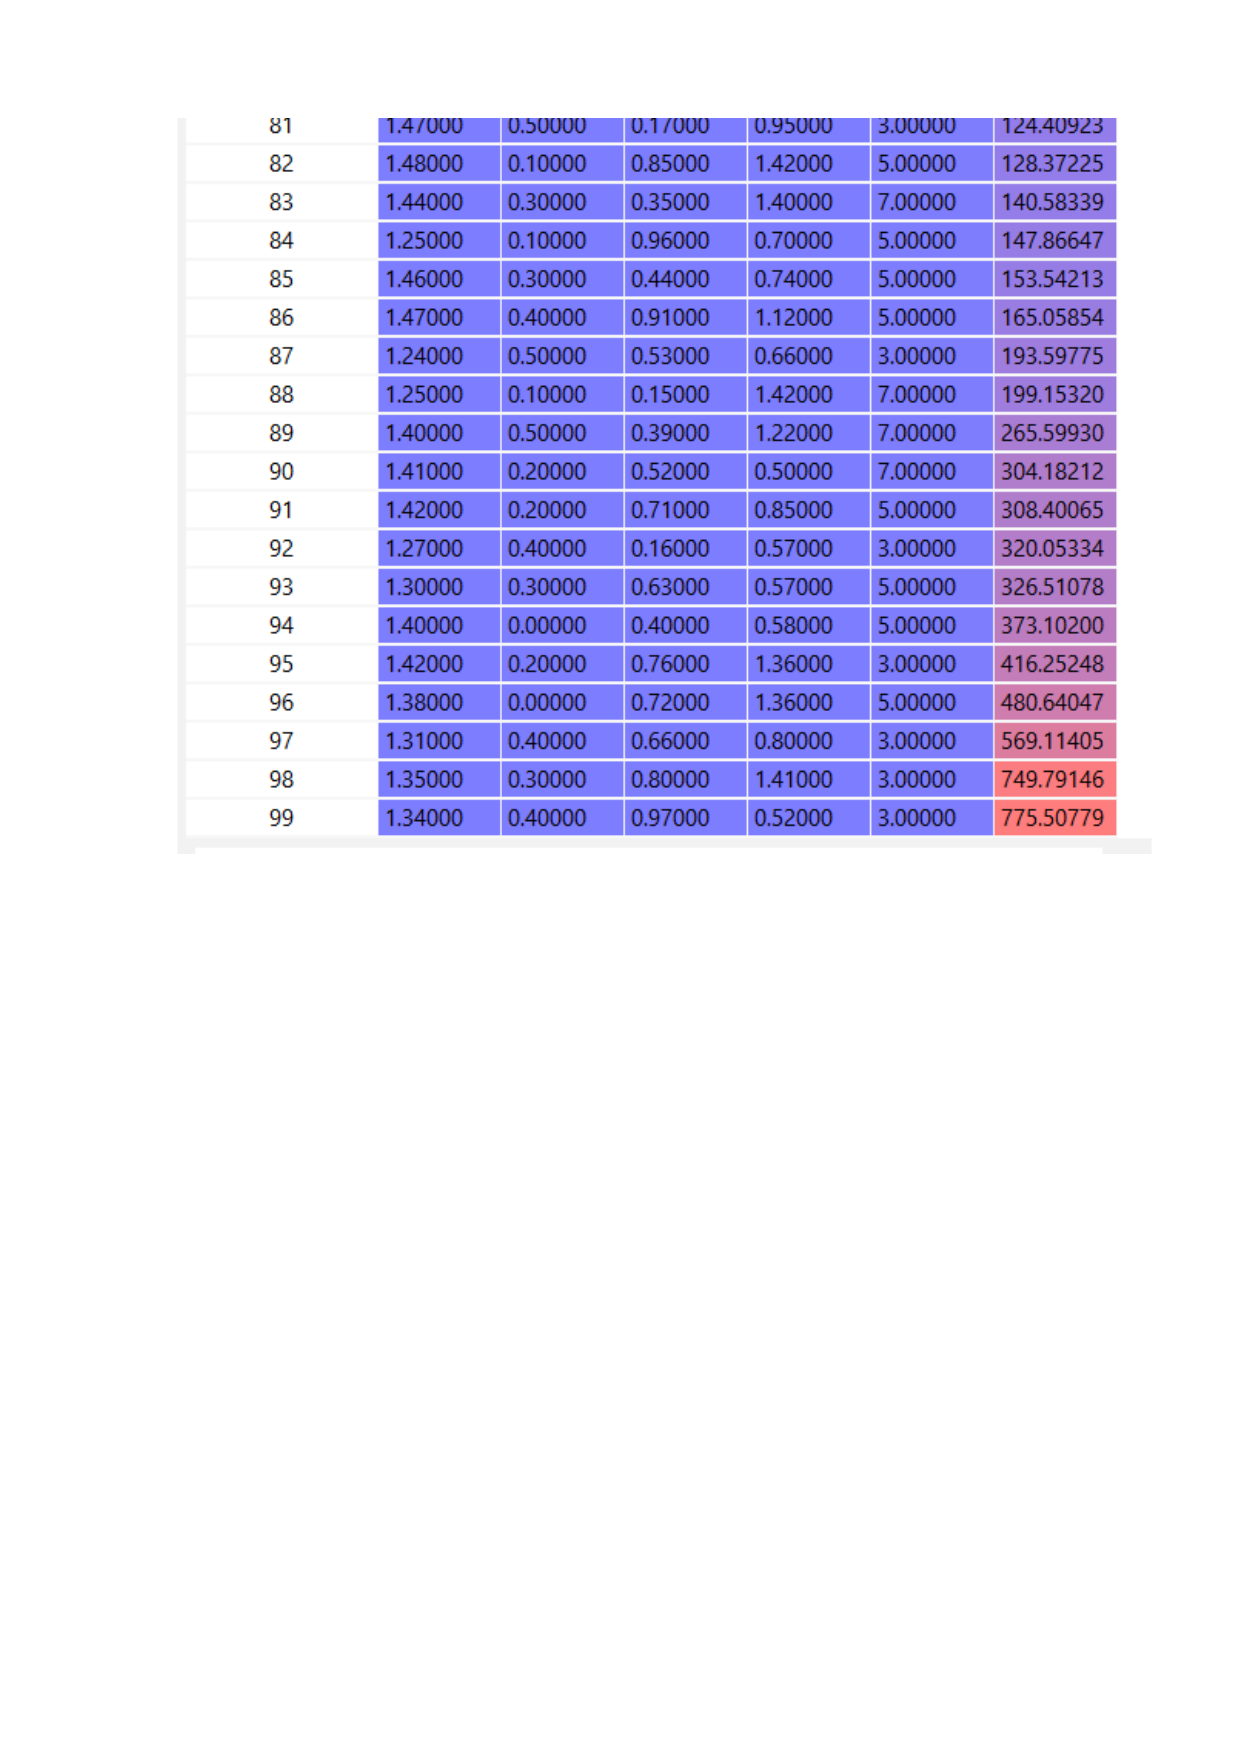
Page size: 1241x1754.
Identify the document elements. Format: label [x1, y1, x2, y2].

picture [177, 118, 1152, 854]
